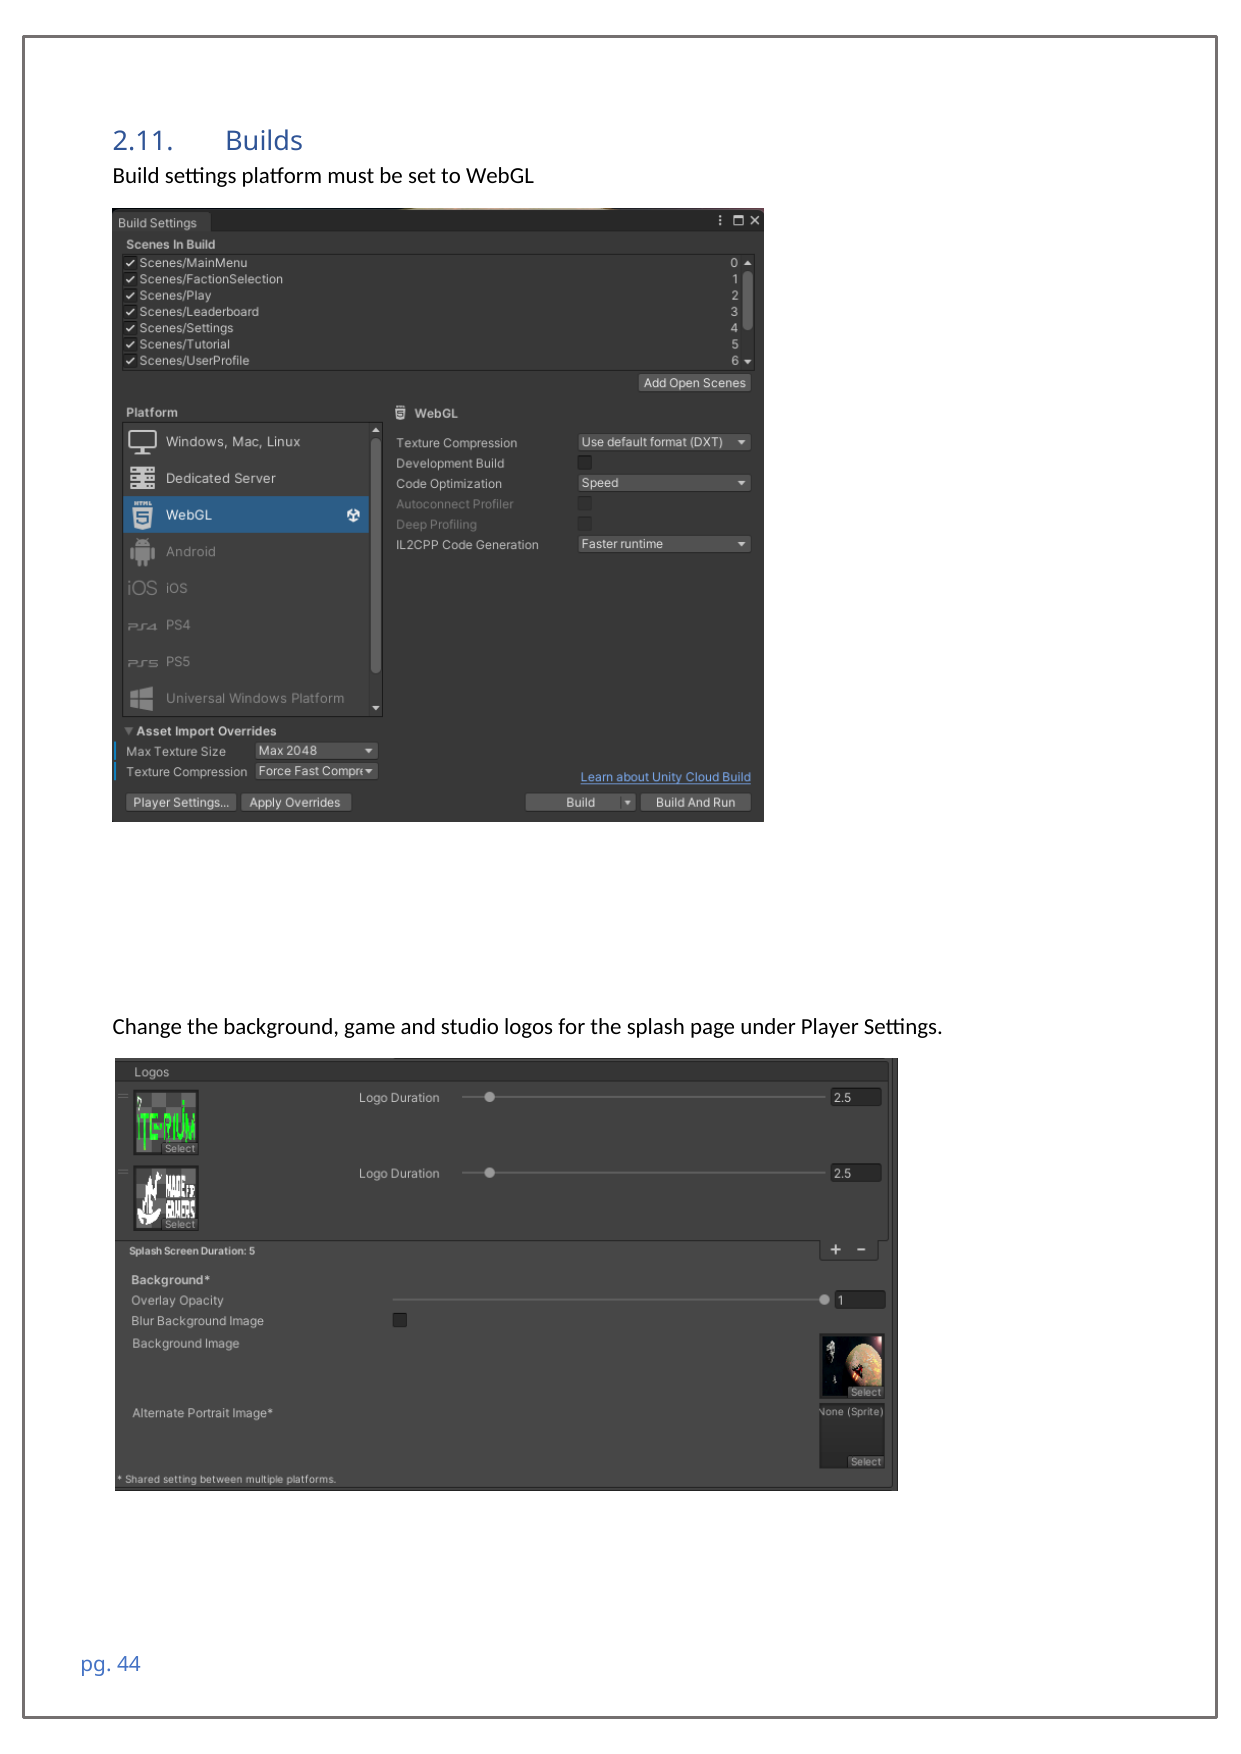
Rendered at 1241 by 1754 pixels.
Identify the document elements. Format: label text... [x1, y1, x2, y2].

text Build settings platform must be set to WebGL [112, 162, 1165, 190]
picture [115, 1058, 898, 1491]
subtitle Builds [112, 122, 1165, 159]
text Change the background, game and studio logos for the splash page under Player Settings. [112, 1012, 1165, 1040]
picture [112, 208, 764, 822]
